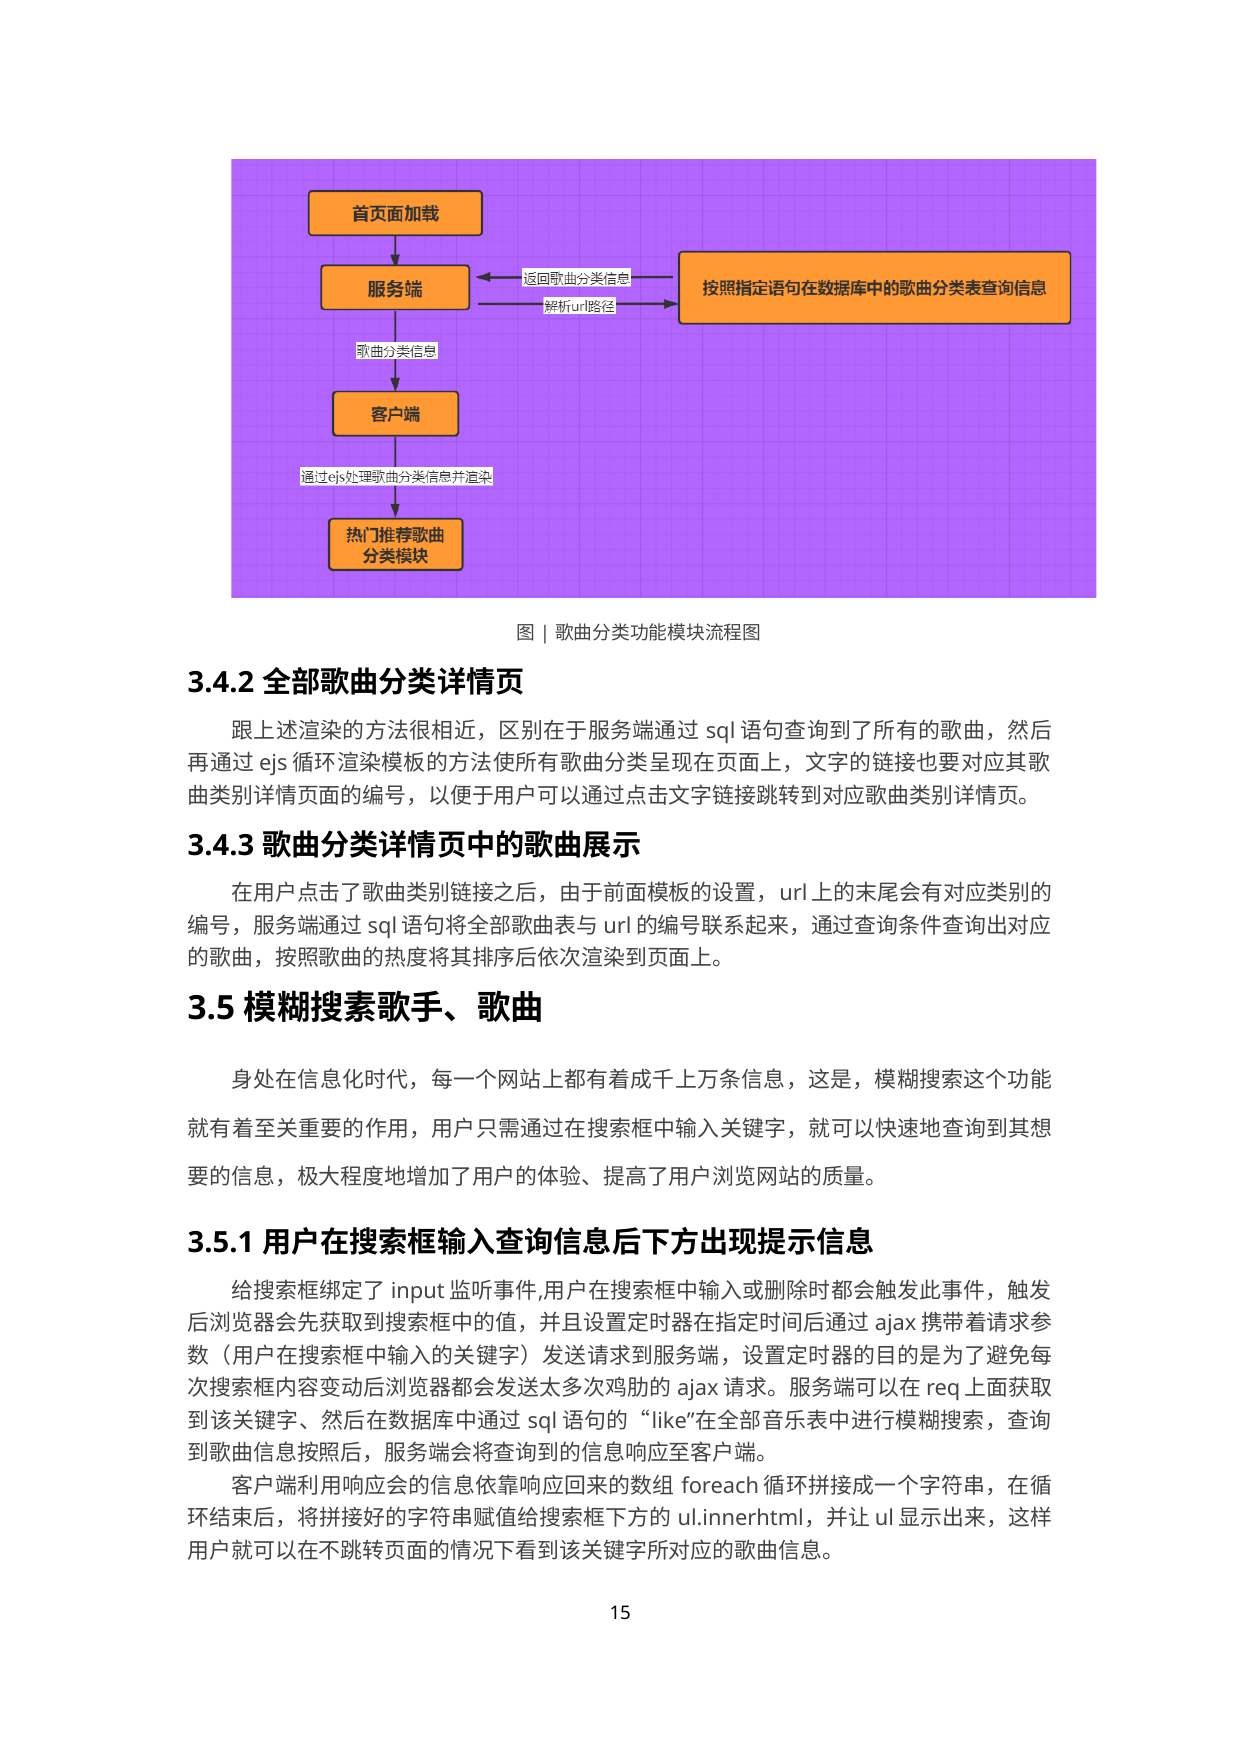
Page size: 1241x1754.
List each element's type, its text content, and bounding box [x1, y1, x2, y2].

text 3.5 模糊搜素歌手、歌曲 [187, 972, 1053, 1037]
text 3.4.3 歌曲分类详情页中的歌曲展示 [187, 810, 1053, 875]
text 3.4.2 全部歌曲分类详情页 [187, 647, 1053, 712]
text 客户端利用响应会的信息依靠响应回来的数组foreach循环拼接成一个字符串，在循环结束后，将拼接好的字符串赋值给搜索框下方的ul.innerhtml，并让ul显示出来，这样用户就可以在不跳转页面的情况下看到该关键字所对应的歌曲信息。 [187, 1467, 1053, 1565]
text 跟上述渲染的方法很相近，区别在于服务端通过sql语句查询到了所有的歌曲，然后再通过ejs循环渲染模板的方法使所有歌曲分类呈现在页面上，文字的链接也要对应其歌曲类别详情页面的编号，以便于用户可以通过点击文字链接跳转到对应歌曲类别详情页。 [187, 712, 1053, 810]
text 给搜索框绑定了input监听事件,用户在搜索框中输入或删除时都会触发此事件，触发后浏览器会先获取到搜索框中的值，并且设置定时器在指定时间后通过ajax携带着请求参数（用户在搜索框中输入的关键字）发送请求到服务端，设置定时器的目的是为了避免每次搜索框内容变动后浏览器都会发送太多次鸡肋的ajax请求。服务端可以在req上面获取到该关键字、然后在数据库中通过sql语句的“like”在全部音乐表中进行模糊搜索，查询到歌曲信息按照后，服务端会将查询到的信息响应至客户端。 [187, 1272, 1053, 1467]
text 3.5.1 用户在搜索框输入查询信息后下方出现提示信息 [187, 1207, 1053, 1272]
text 在用户点击了歌曲类别链接之后，由于前面模板的设置，url上的末尾会有对应类别的编号，服务端通过sql语句将全部歌曲表与url的编号联系起来，通过查询条件查询出对应的歌曲，按照歌曲的热度将其排序后依次渲染到页面上。 [187, 875, 1053, 972]
text 图 | 歌曲分类功能模块流程图 [187, 615, 1053, 647]
text 身处在信息化时代，每一个网站上都有着成千上万条信息，这是，模糊搜索这个功能就有着至关重要的作用，用户只需通过在搜索框中输入关键字，就可以快速地查询到其想要的信息，极大程度地增加了用户的体验、提高了用户浏览网站的质量。 [187, 1061, 1053, 1191]
picture [231, 159, 1097, 598]
